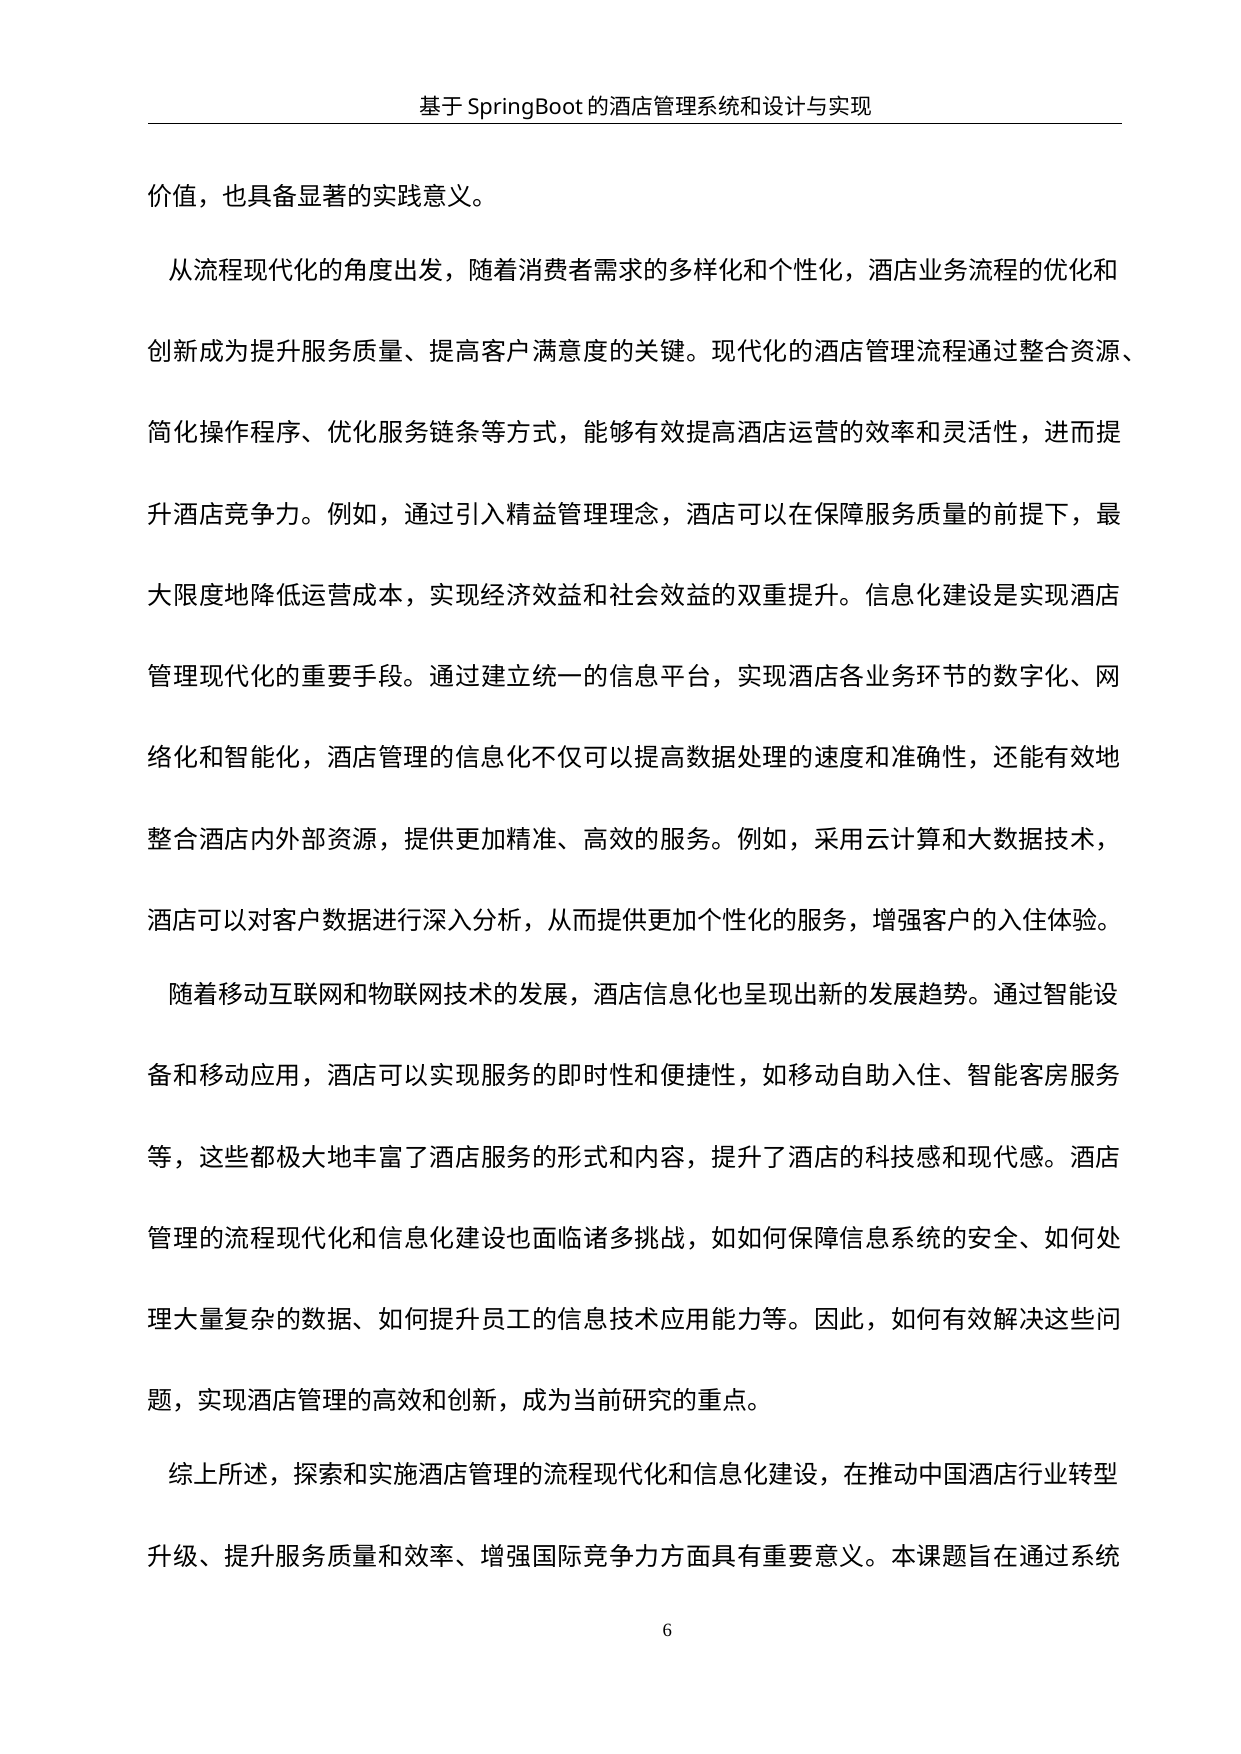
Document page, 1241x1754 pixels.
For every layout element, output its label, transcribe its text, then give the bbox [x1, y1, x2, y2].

text 从流程现代化的角度出发，随着消费者需求的多样化和个性化，酒店业务流程的优化和创新成为提升服务质量、提高客户满意度的关键。现代化的酒店管理流程通过整合资源、简化操作程序、优化服务链条等方式，能够有效提高酒店运营的效率和灵活性，进而提升酒店竞争力。例如，通过引入精益管理理念，酒店可以在保障服务质量的前提下，最大限度地降低运营成本，实现经济效益和社会效益的双重提升。信息化建设是实现酒店管理现代化的重要手段。通过建立统一的信息平台，实现酒店各业务环节的数字化、网络化和智能化，酒店管理的信息化不仅可以提高数据处理的速度和准确性，还能有效地整合酒店内外部资源，提供更加精准、高效的服务。例如，采用云计算和大数据技术，酒店可以对客户数据进行深入分析，从而提供更加个性化的服务，增强客户的入住体验。 [148, 236, 1122, 951]
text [148, 1440, 1122, 1587]
text 随着移动互联网和物联网技术的发展，酒店信息化也呈现出新的发展趋势。通过智能设备和移动应用，酒店可以实现服务的即时性和便捷性，如移动自助入住、智能客房服务等，这些都极大地丰富了酒店服务的形式和内容，提升了酒店的科技感和现代感。酒店管理的流程现代化和信息化建设也面临诸多挑战，如如何保障信息系统的安全、如何处理大量复杂的数据、如何提升员工的信息技术应用能力等。因此，如何有效解决这些问题，实现酒店管理的高效和创新，成为当前研究的重点。 [148, 960, 1122, 1431]
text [148, 162, 1122, 227]
